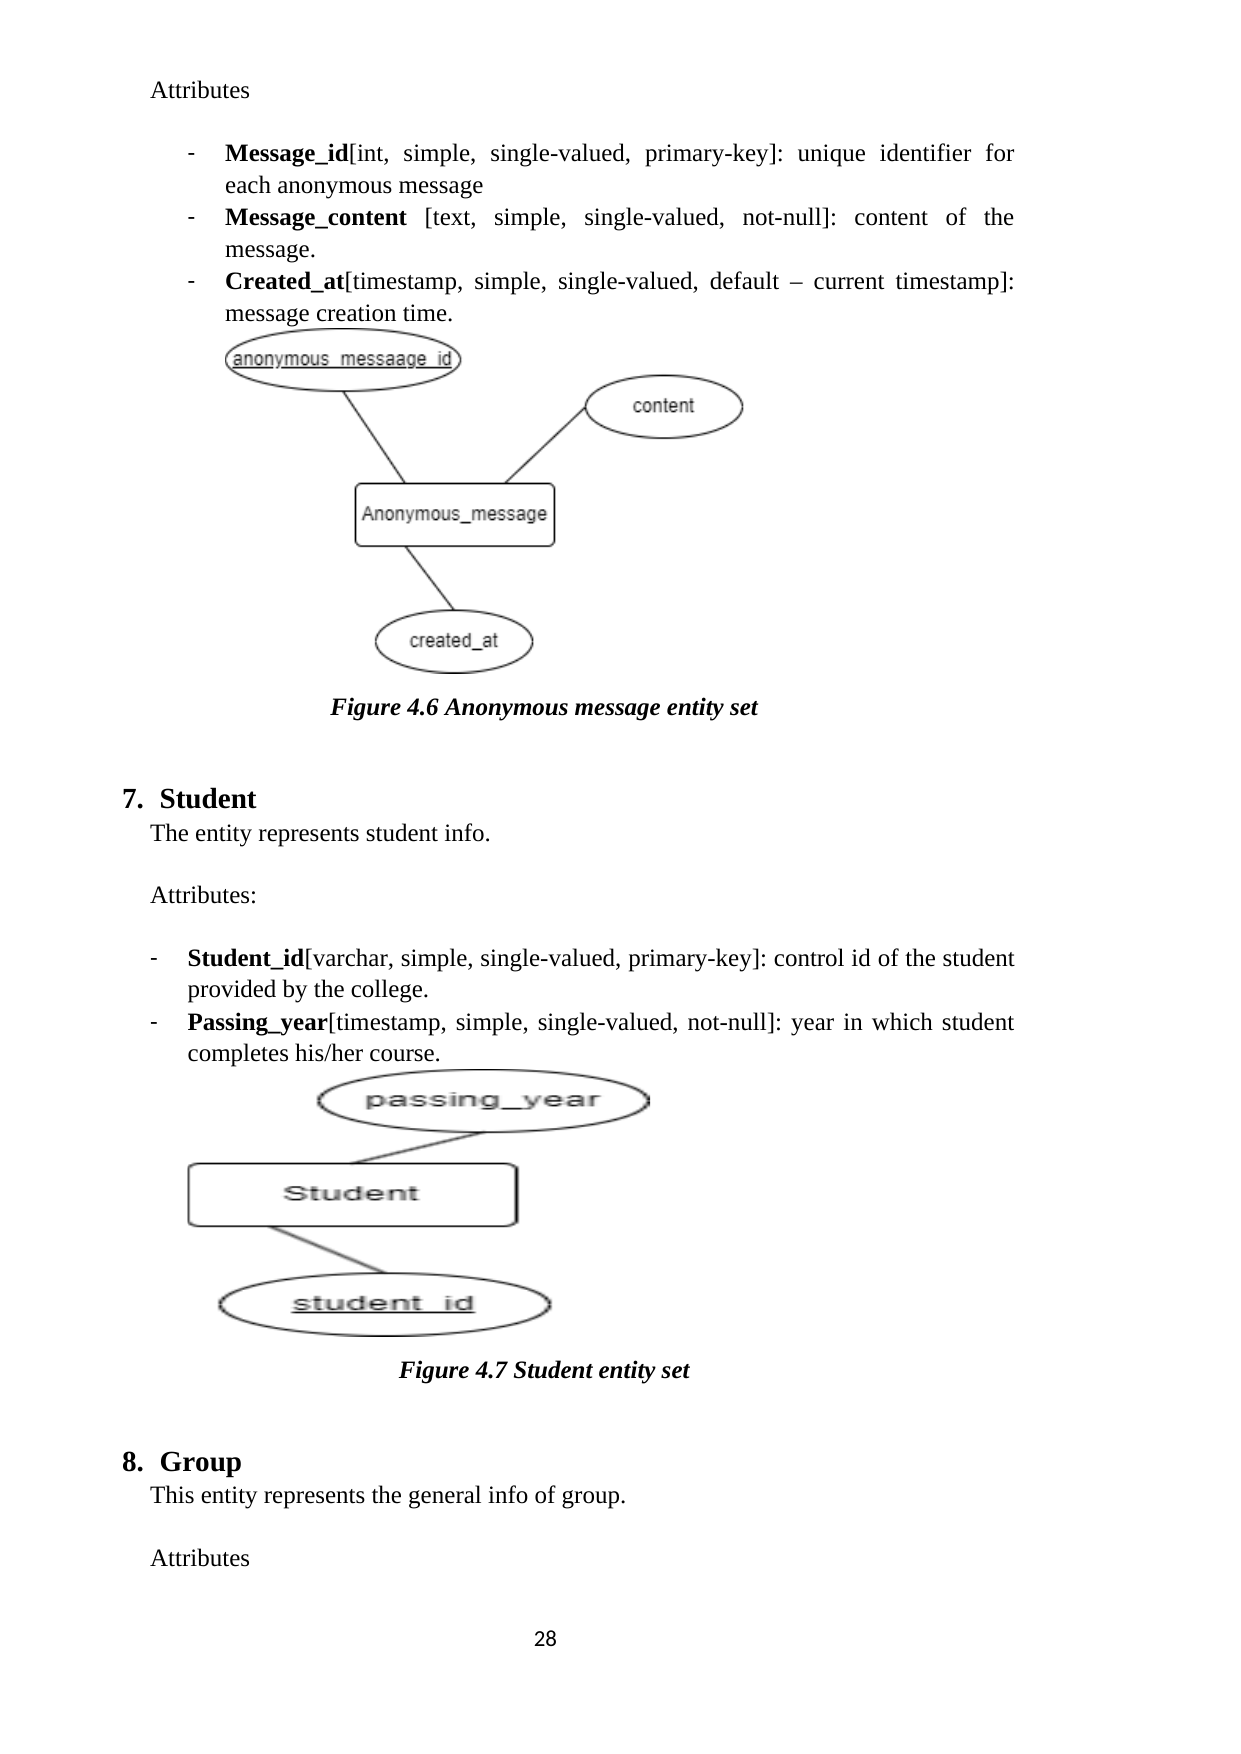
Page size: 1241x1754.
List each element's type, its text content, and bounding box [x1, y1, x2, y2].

list Passing_year[timestamp, simple, single-valued, not-null]: year in which student completes his/her course. [150, 1006, 1015, 1067]
list The entity represents student info. [150, 818, 1015, 846]
list Message_id[int, simple, single-valued, primary-key]: unique identifier for each anonymous message [187, 137, 1015, 199]
list Attributes [150, 1543, 1015, 1571]
list Group [122, 1444, 1015, 1478]
list This entity represents the general info of group. [150, 1481, 1015, 1509]
list Attributes [150, 75, 1015, 104]
list Attributes: [150, 880, 1015, 908]
list Created_at[timestamp, simple, single-valued, default – current timestamp]: message creation time. [187, 265, 1015, 326]
text Figure 4.7 Student entity set [75, 1355, 1015, 1384]
list Student [122, 781, 1015, 815]
text Figure 4.6 Anonymous message entity set [75, 692, 1015, 721]
picture [225, 328, 745, 674]
list Message_content [text, simple, single-valued, not-null]: content of the message. [187, 201, 1015, 262]
picture [187, 1069, 650, 1337]
list Student_id[varchar, simple, single-valued, primary-key]: control id of the student provided by the college. [150, 942, 1015, 1003]
